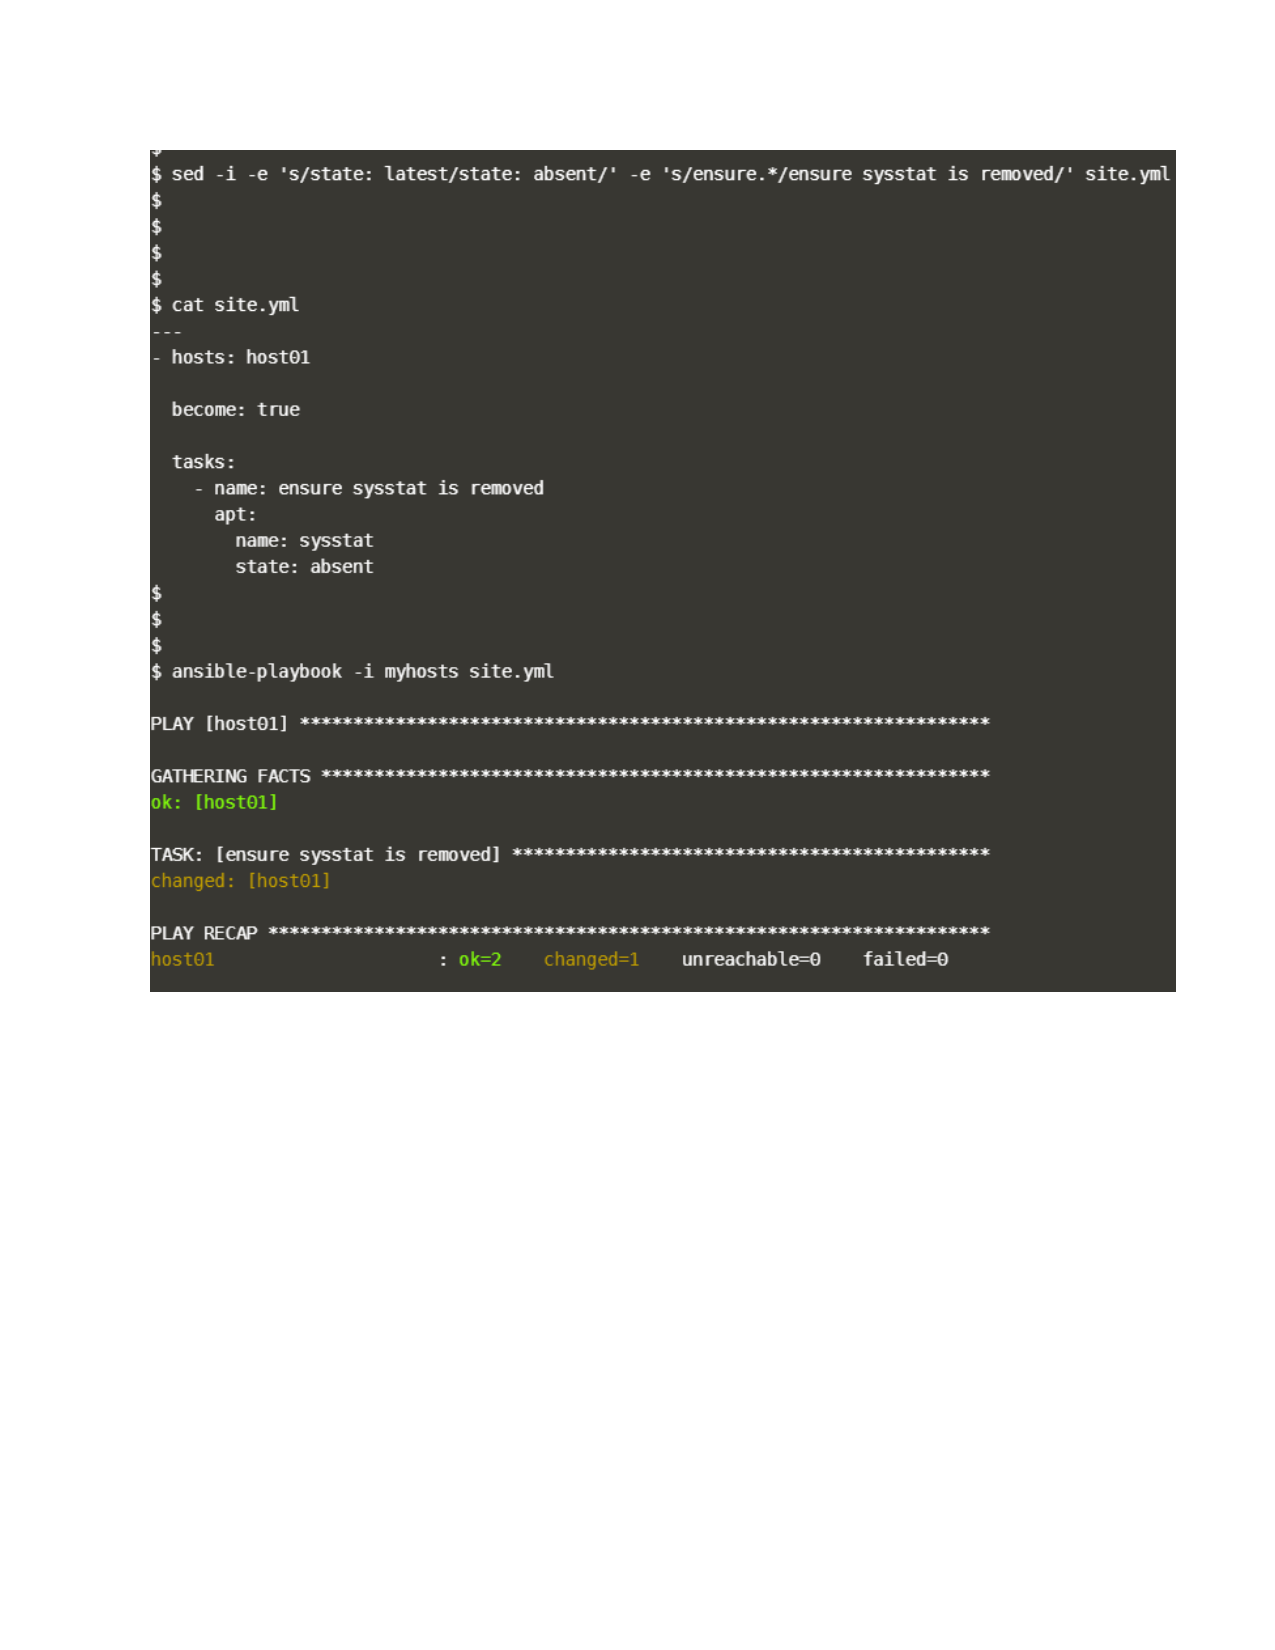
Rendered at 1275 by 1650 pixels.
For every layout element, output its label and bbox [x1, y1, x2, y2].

picture [150, 150, 1176, 992]
